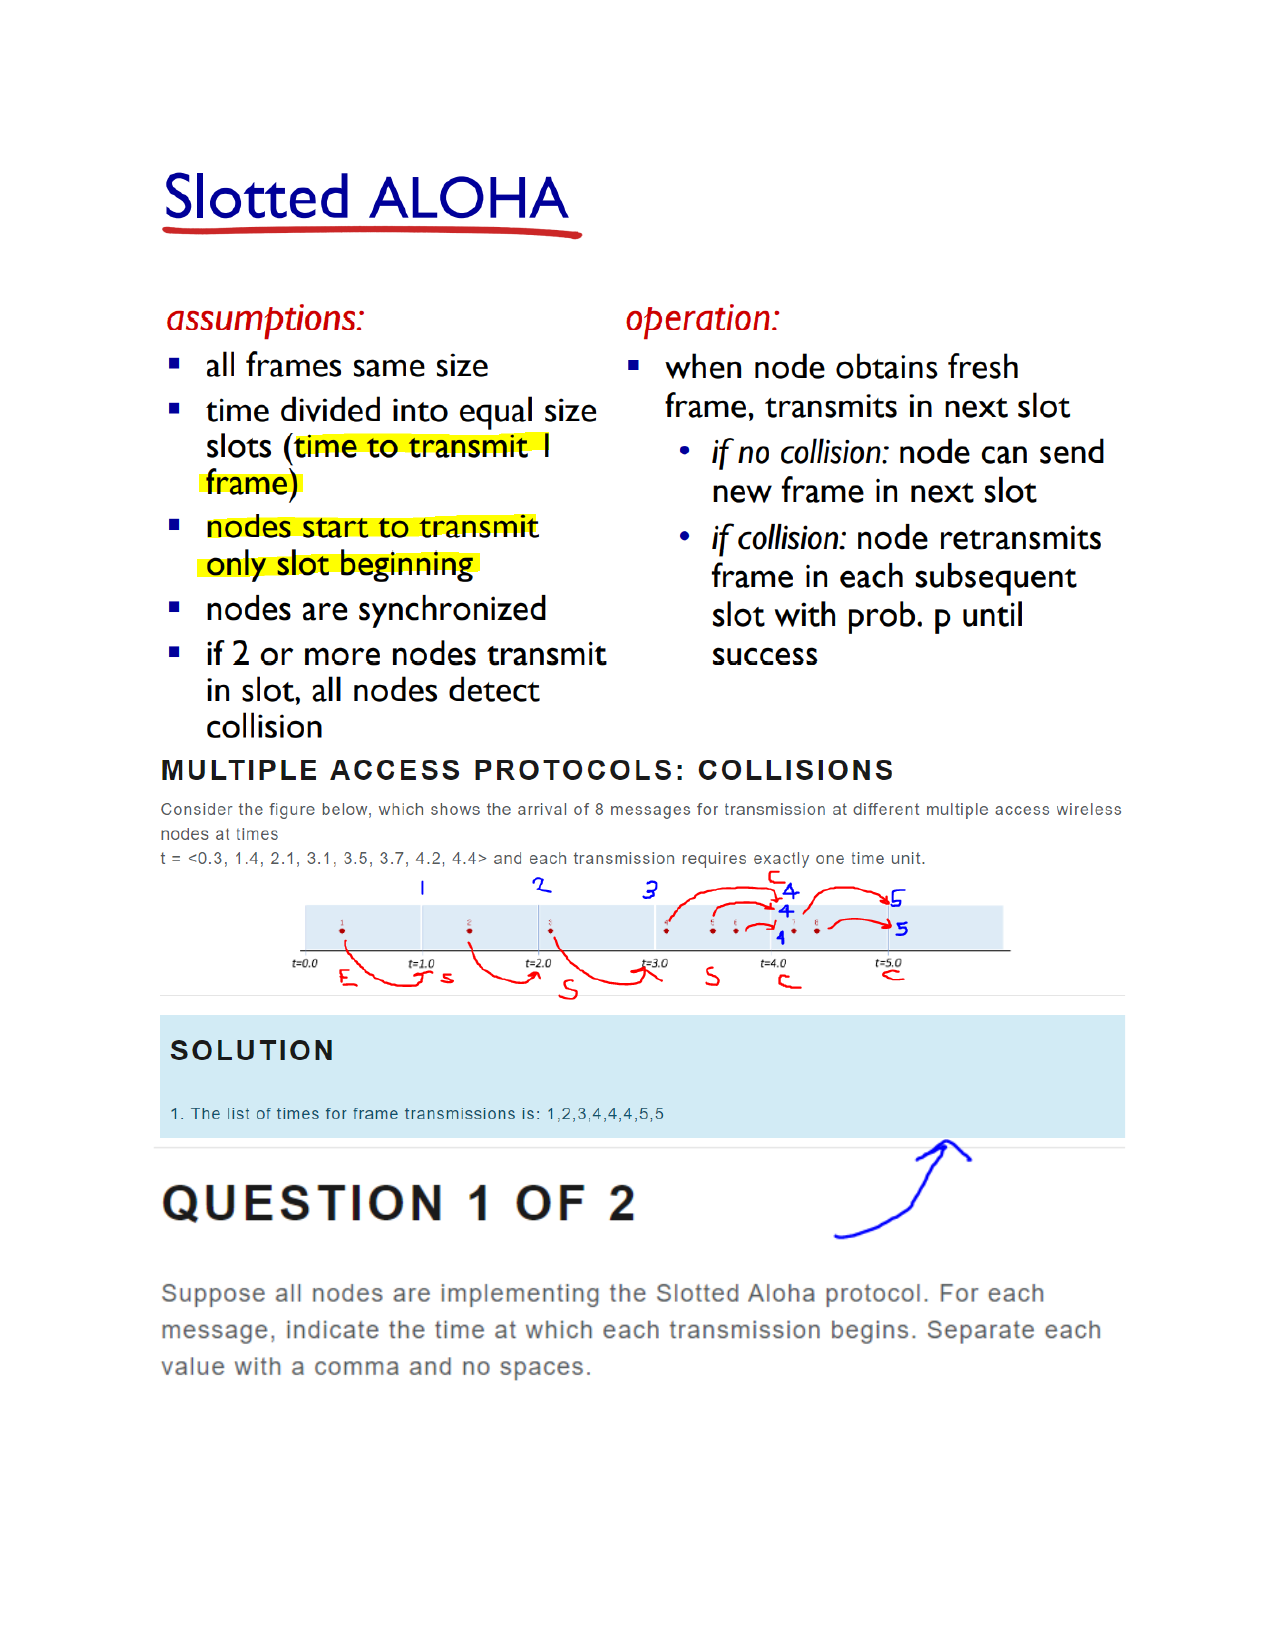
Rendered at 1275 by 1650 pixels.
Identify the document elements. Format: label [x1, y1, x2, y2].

picture [150, 150, 1125, 750]
picture [150, 1139, 1125, 1390]
picture [150, 751, 1125, 1138]
